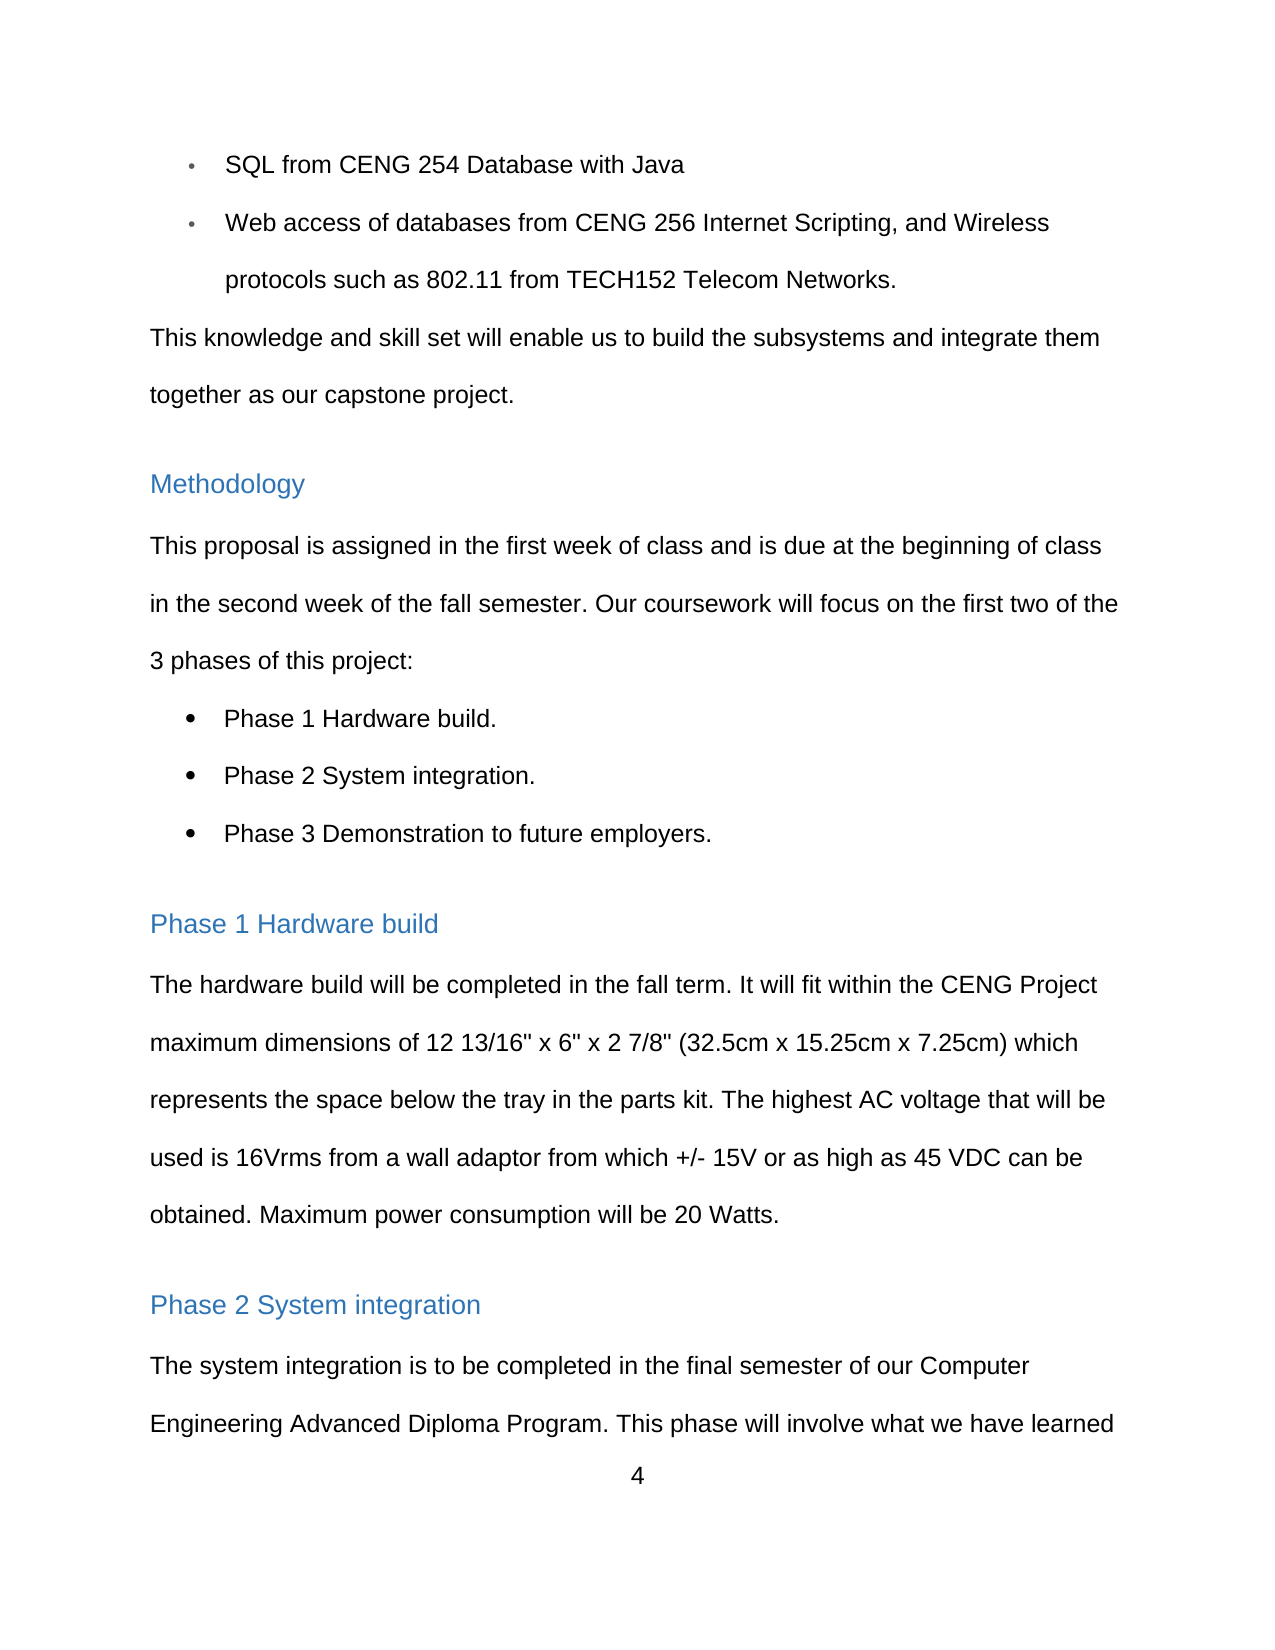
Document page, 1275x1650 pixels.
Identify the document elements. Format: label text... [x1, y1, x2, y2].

list Phase 2 System integration. [186, 761, 1125, 790]
list Web access of databases from CENG 256 Internet Scripting, and Wireless protocols such as 802.11 from TECH152 Telecom Networks. [188, 207, 1125, 294]
subtitle Phase 1 Hardware build [150, 908, 1125, 939]
text This proposal is assigned in the first week of class and is due at the beginning of class in the second week of the fall semester. Our coursework will focus on the first two of the 3 phases of this project: [149, 531, 1125, 675]
list Phase 1 Hardware build. [186, 703, 1125, 732]
list SQL from CENG 254 Database with Java [188, 150, 1125, 179]
list Phase 3 Demonstration to future employers. [186, 819, 1125, 848]
text The hardware build will be completed in the fall term. It will fit within the CENG Project maximum dimensions of 12 13/16" x 6" x 2 7/8" (32.5cm x 15.25cm x 7.25cm) which represents the space below the tray in the parts kit. The highest AC voltage that will be used is 16Vrms from a wall adaptor from which +/- 15V or as high as 45 VDC can be obtained. Maximum power consumption will be 20 Watts. [149, 970, 1125, 1229]
subtitle Phase 2 System integration [150, 1289, 1125, 1320]
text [149, 1351, 1125, 1437]
subtitle Methodology [150, 468, 1125, 500]
text This knowledge and skill set will enable us to build the subsystems and integrate them together as our capstone project. [149, 322, 1125, 409]
